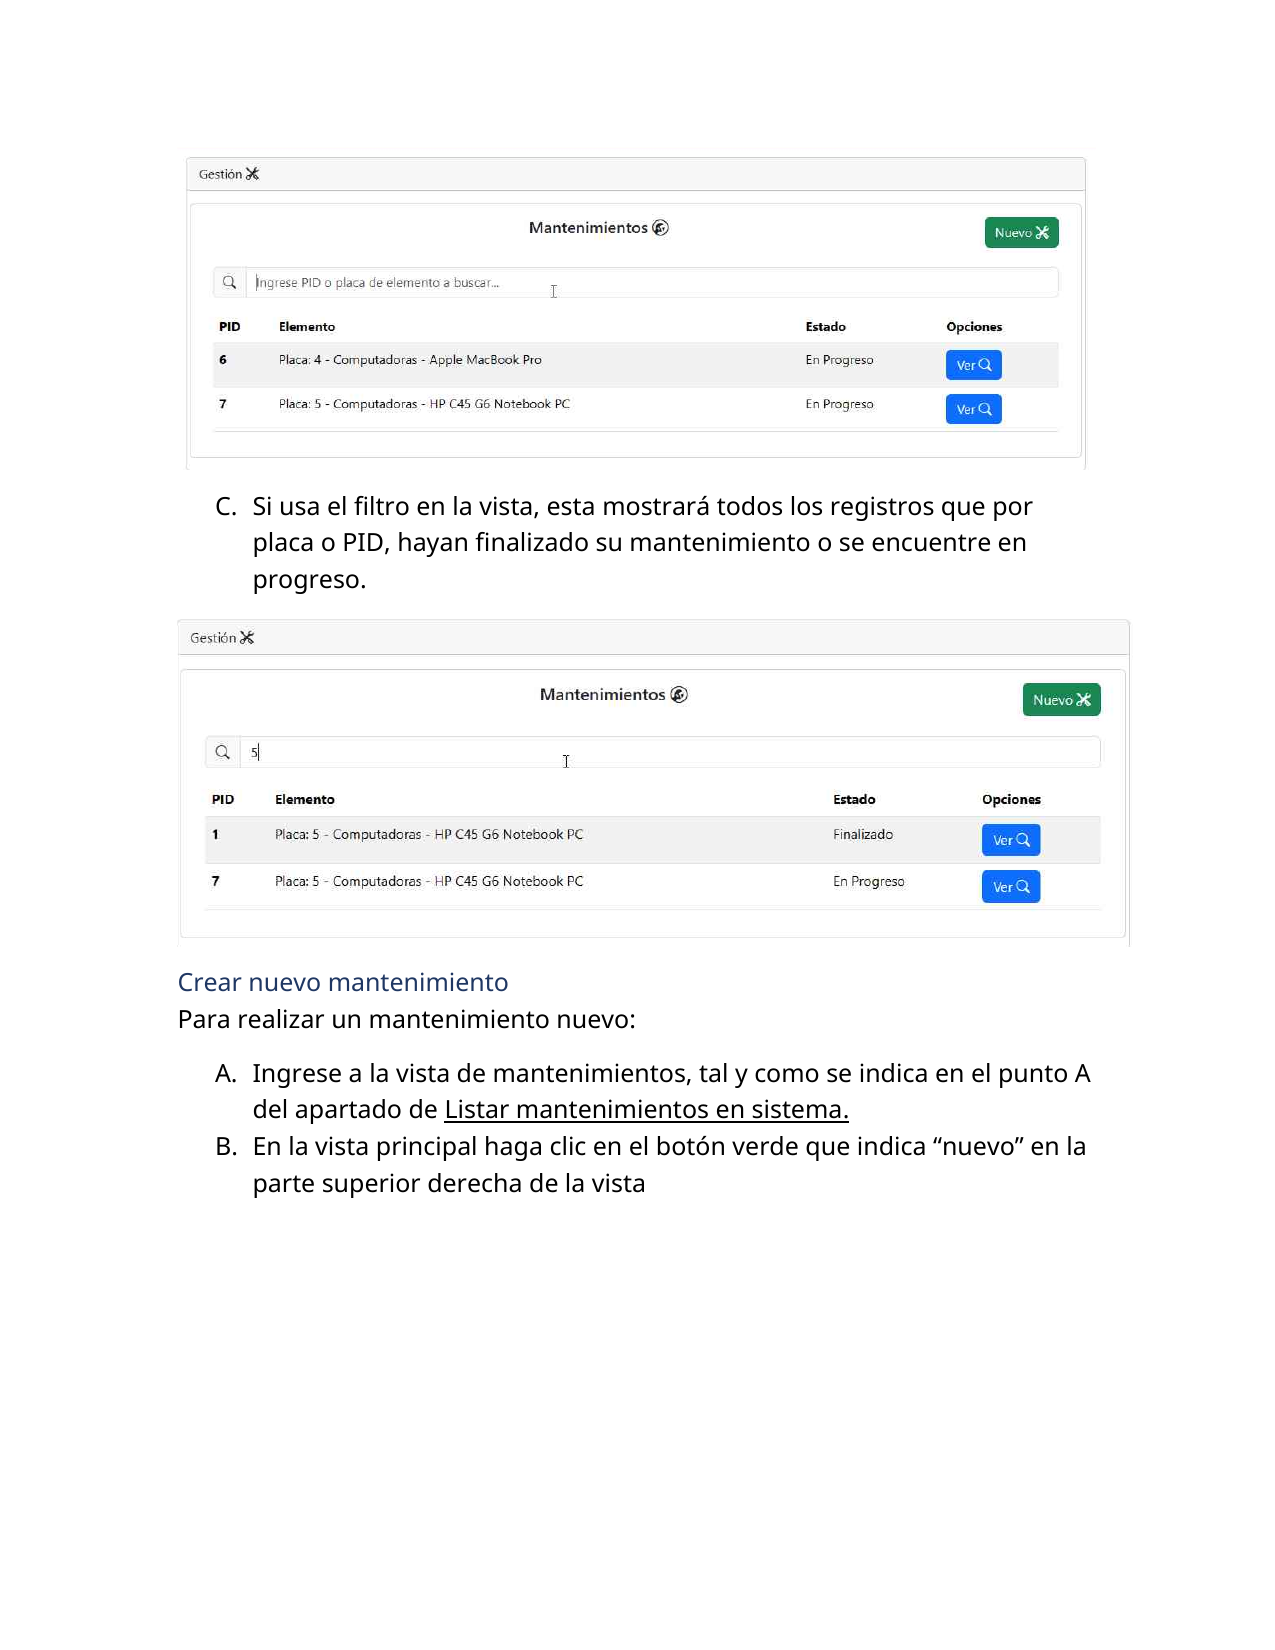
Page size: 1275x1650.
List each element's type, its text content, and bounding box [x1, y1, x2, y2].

text Para realizar un mantenimiento nuevo: [177, 1002, 1098, 1036]
picture [177, 615, 1137, 947]
list En la vista principal haga clic en el botón verde que indica “nuevo” en la parte superior derecha de la vista [215, 1129, 1098, 1199]
list Ingrese a la vista de mantenimientos, tal y como se indica en el punto A del apartado de Listar mantenimientos en sistema. [215, 1055, 1098, 1126]
picture [177, 147, 1096, 470]
subtitle Crear nuevo mantenimiento [177, 965, 1098, 999]
list Si usa el filtro en la vista, esta mostrará todos los registros que por placa o PID, hayan finalizado su mantenimiento o se encuentre en progreso. [215, 488, 1098, 596]
